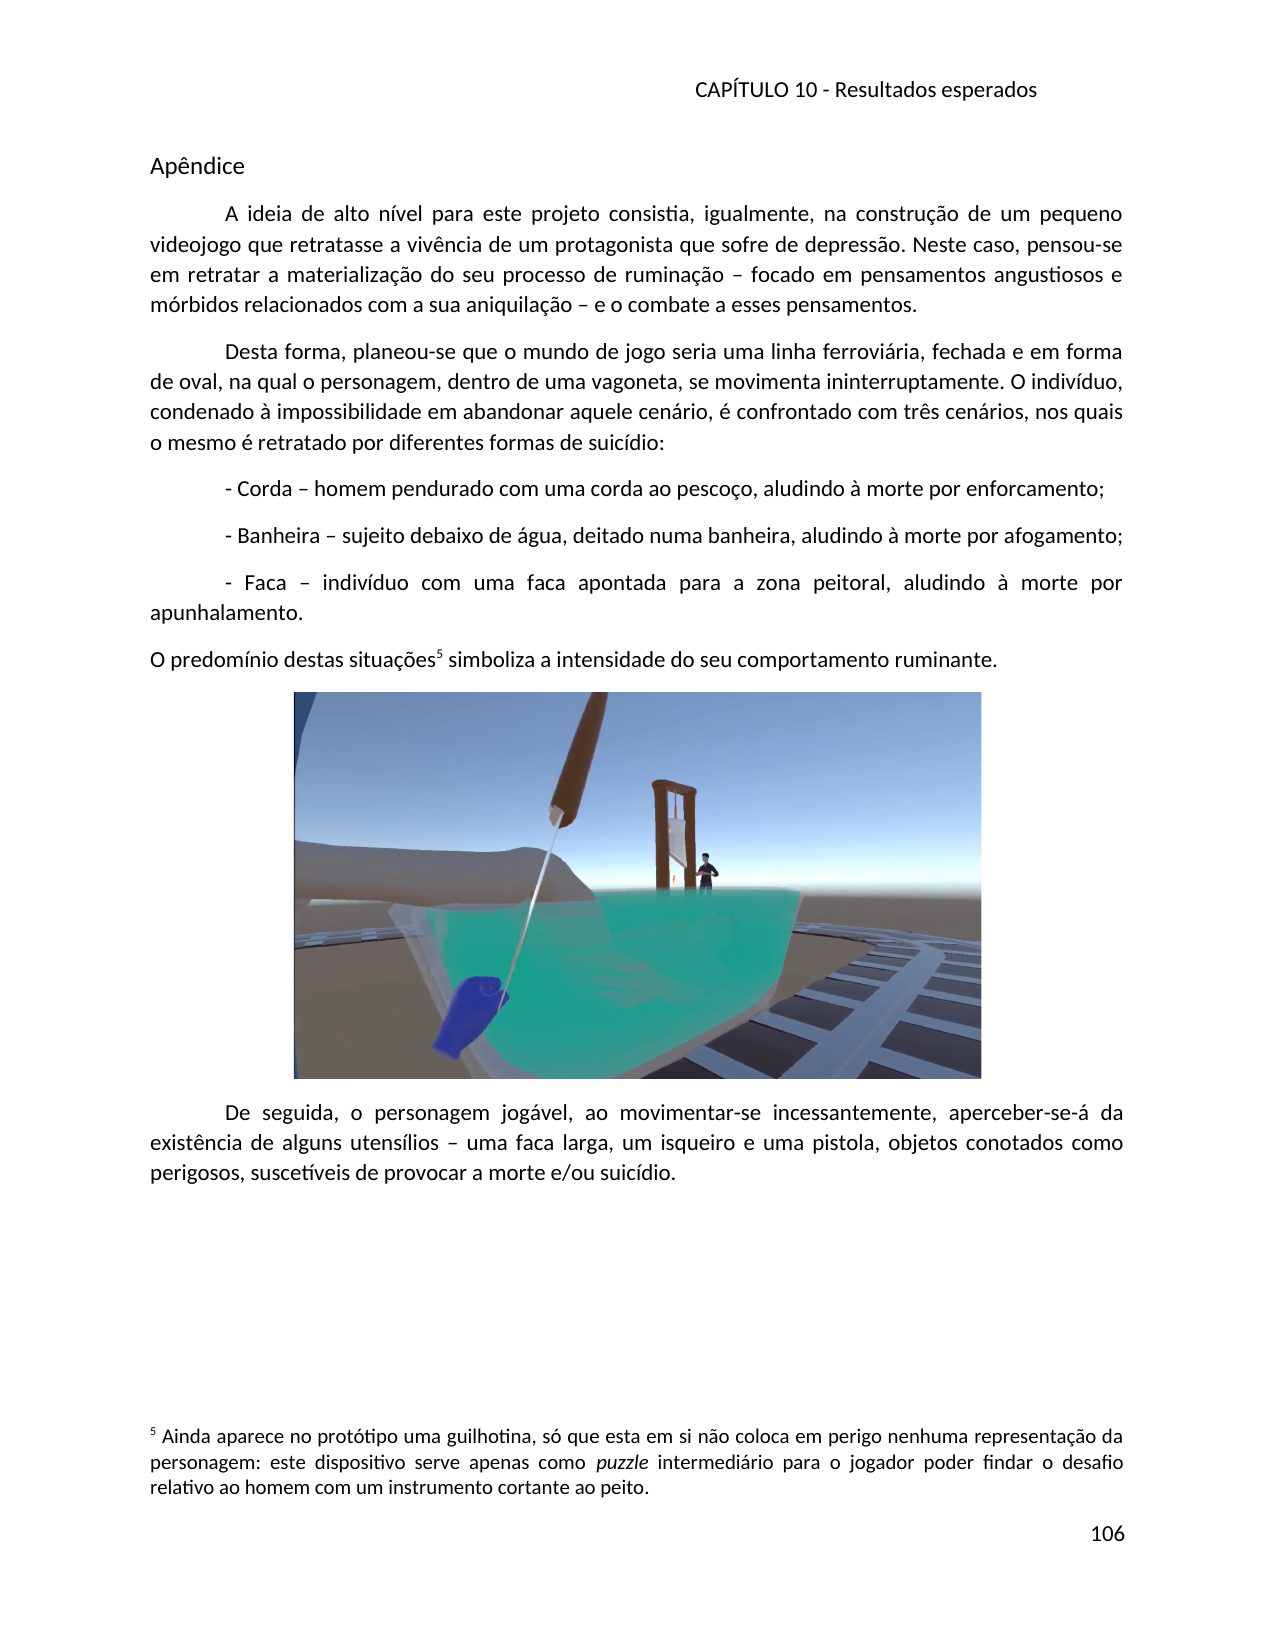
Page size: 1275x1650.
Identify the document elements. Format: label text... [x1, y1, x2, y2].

picture [293, 692, 982, 1079]
text Desta forma, planeou-se que o mundo de jogo seria uma linha ferroviária, fechada e em forma de oval, na qual o personagem, dentro de uma vagoneta, se movimenta ininterruptamente. O indivíduo, condenado à impossibilidade em abandonar aquele cenário, é confrontado com três cenários, nos quais o mesmo é retratado por diferentes formas de suicídio: [150, 337, 1125, 456]
text - Faca – indivíduo com uma faca apontada para a zona peitoral, aludindo à morte por apunhalamento. [150, 568, 1125, 627]
text - Banheira – sujeito debaixo de água, deitado numa banheira, aludindo à morte por afogamento; [150, 521, 1125, 549]
text - Corda – homem pendurado com uma corda ao pescoço, aludindo à morte por enforcamento; [150, 474, 1125, 503]
text A ideia de alto nível para este projeto consistia, igualmente, na construção de um pequeno videojogo que retratasse a vivência de um protagonista que sofre de depressão. Neste caso, pensou-se em retratar a materialização do seu processo de ruminação – focado em pensamentos angustiosos e mórbidos relacionados com a sua aniquilação – e o combate a esses pensamentos. [150, 199, 1125, 318]
text O predomínio destas situações simboliza a intensidade do seu comportamento ruminante. [150, 645, 1125, 673]
text Apêndice [150, 150, 1125, 181]
text De seguida, o personagem jogável, ao movimentar-se incessantemente, aperceber-se-á da existência de alguns utensílios – uma faca larga, um isqueiro e uma pistola, objetos conotados como perigosos, suscetíveis de provocar a morte e/ou suicídio. [150, 1098, 1125, 1186]
